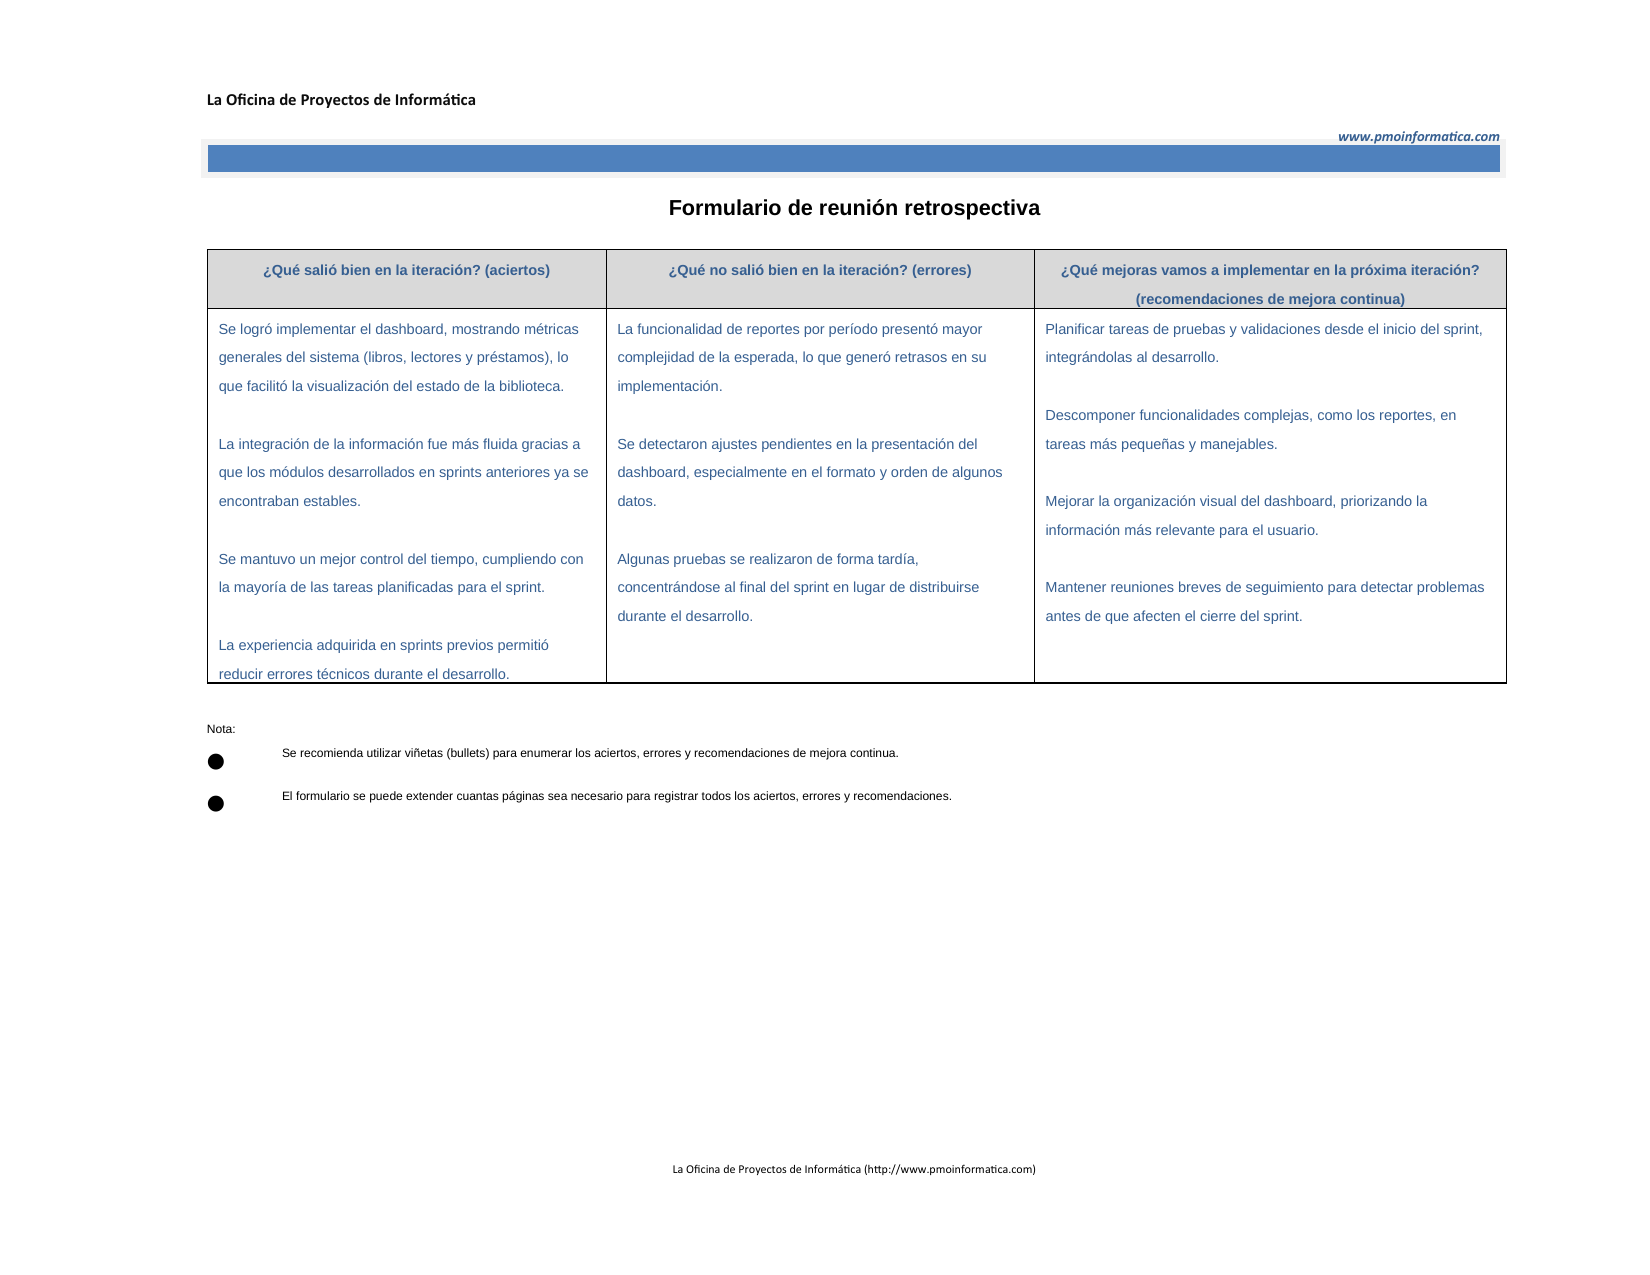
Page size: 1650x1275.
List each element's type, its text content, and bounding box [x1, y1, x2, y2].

table_cell La funcionalidad de reportes por período presentó mayor complejidad de la esperada, lo que generó retrasos en su implementación. Se detectaron ajustes pendientes en la presentación del dashboard, especialmente en el formato y orden de algunos datos. Algunas pruebas se realizaron de forma tardía, concentrándose al final del sprint en lugar de distribuirse durante el desarrollo. [607, 309, 1034, 682]
text Formulario de reunión retrospectiva [207, 177, 1502, 220]
list Se recomienda utilizar viñetas (bullets) para enumerar los aciertos, errores y recomendaciones de mejora continua. [207, 736, 1502, 779]
table_cell Planificar tareas de pruebas y validaciones desde el inicio del sprint, integrándolas al desarrollo. Descomponer funcionalidades complejas, como los reportes, en tareas más pequeñas y manejables. Mejorar la organización visual del dashboard, priorizando la información más relevante para el usuario. Mantener reuniones breves de seguimiento para detectar problemas antes de que afecten el cierre del sprint. [1035, 309, 1506, 682]
table_header ¿Qué salió bien en la iteración? (aciertos) [208, 250, 606, 308]
table_header ¿Qué mejoras vamos a implementar en la próxima iteración? (recomendaciones de mejora continua) [1035, 250, 1506, 308]
table_cell Se logró implementar el dashboard, mostrando métricas generales del sistema (libros, lectores y préstamos), lo que facilitó la visualización del estado de la biblioteca. La integración de la información fue más fluida gracias a que los módulos desarrollados en sprints anteriores ya se encontraban estables. Se mantuvo un mejor control del tiempo, cumpliendo con la mayoría de las tareas planificadas para el sprint. La experiencia adquirida en sprints previos permitió reducir errores técnicos durante el desarrollo. [208, 309, 606, 682]
list El formulario se puede extender cuantas páginas sea necesario para registrar todos los aciertos, errores y recomendaciones. [207, 779, 1502, 822]
text Nota: [207, 712, 1502, 736]
table_header ¿Qué no salió bien en la iteración? (errores) [607, 250, 1034, 308]
